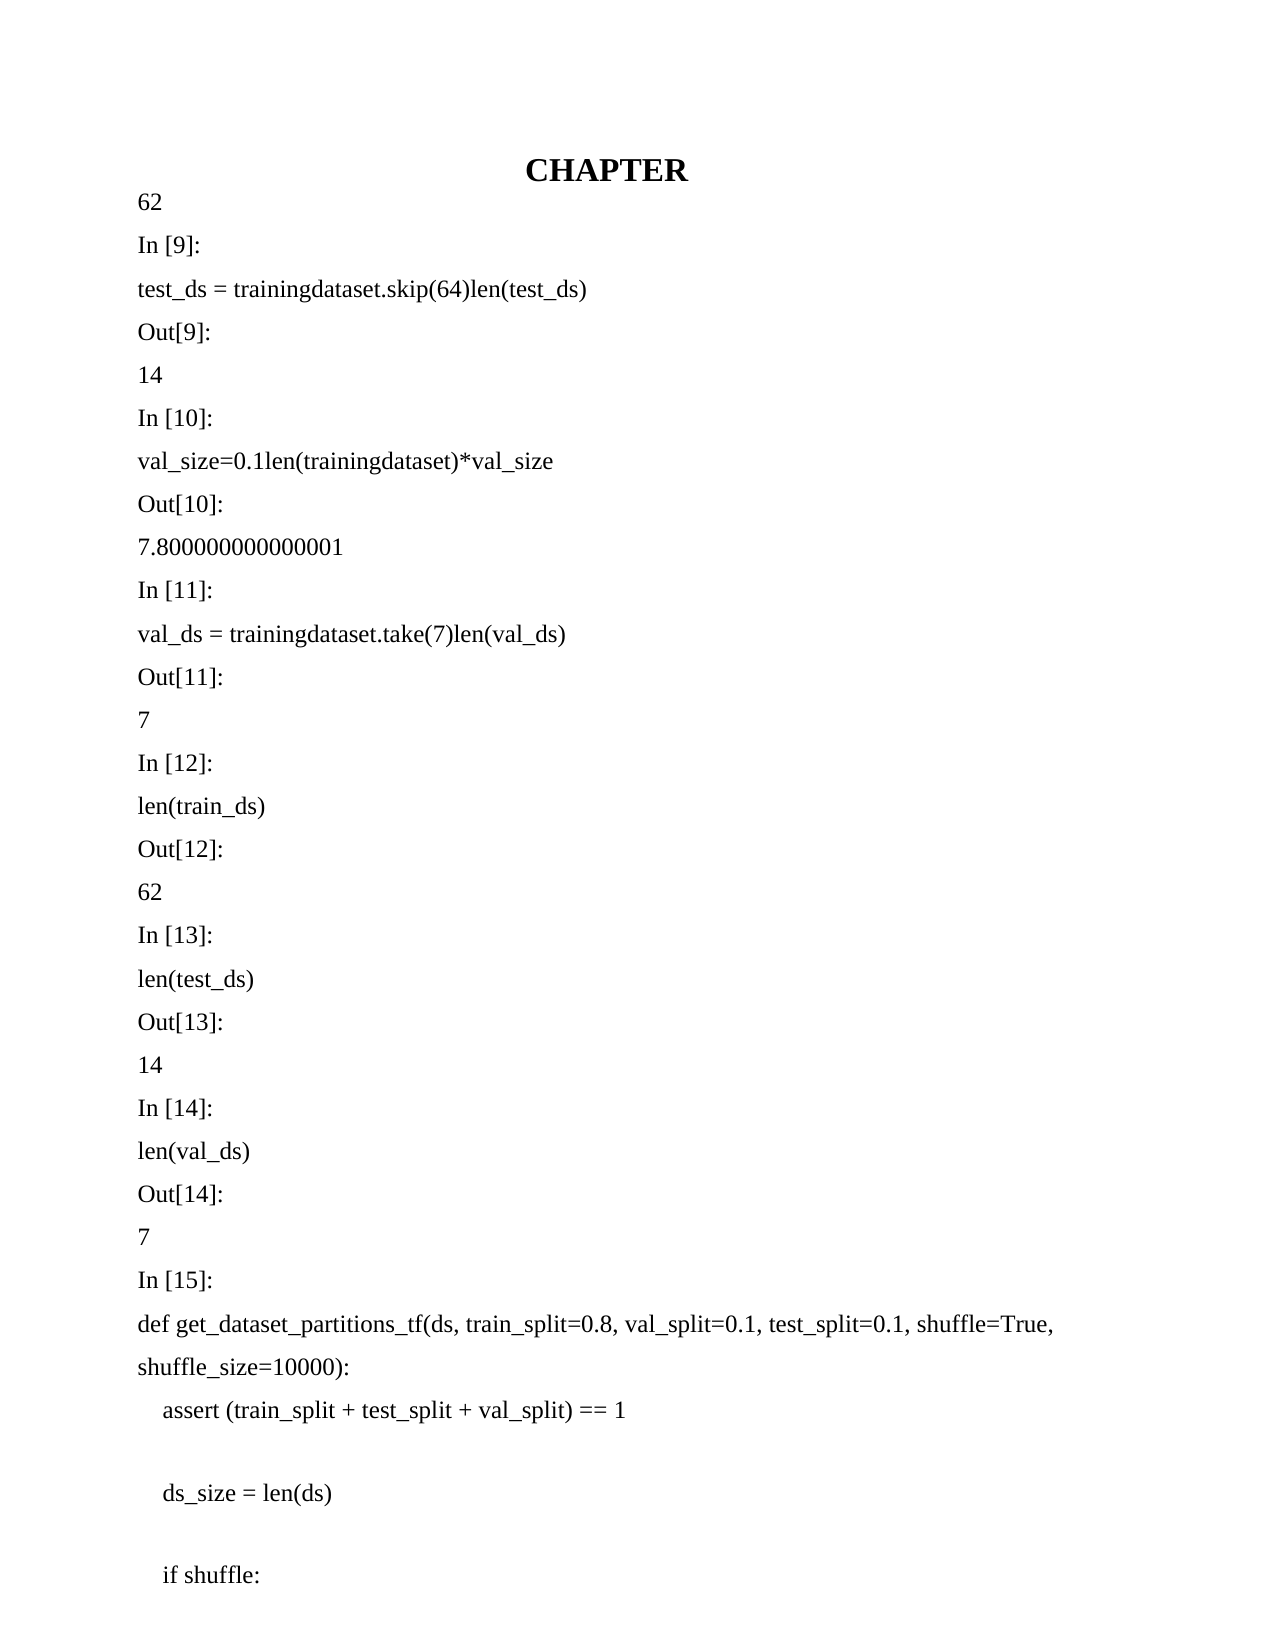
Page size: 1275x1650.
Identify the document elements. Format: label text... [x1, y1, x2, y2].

text Out[11]: [137, 662, 1137, 691]
text len(test_ds) [137, 964, 1137, 992]
text 7.800000000000001 [137, 532, 1137, 561]
text In [10]: [137, 403, 1137, 432]
text 7 [137, 1222, 1137, 1251]
text len(train_ds) [137, 791, 1137, 820]
text def get_dataset_partitions_tf(ds, train_split=0.8, val_split=0.1, test_split=0.1, shuffle=True, shuffle_size=10000): [137, 1309, 1137, 1381]
text 14 [137, 360, 1137, 389]
text Out[12]: [137, 834, 1137, 863]
text In [9]: [137, 231, 1137, 259]
text 7 [137, 705, 1137, 734]
text In [12]: [137, 748, 1137, 777]
text if shuffle: [137, 1560, 1137, 1589]
text 62 [137, 877, 1137, 906]
text In [13]: [137, 921, 1137, 949]
text ds_size = len(ds) [137, 1478, 1137, 1506]
text 62 [137, 187, 1137, 216]
text test_ds = trainingdataset.skip(64)len(test_ds) [137, 274, 1137, 302]
text Out[10]: [137, 489, 1137, 518]
text Out[13]: [137, 1007, 1137, 1036]
text 14 [137, 1050, 1137, 1079]
text In [15]: [137, 1266, 1137, 1294]
text assert (train_split + test_split + val_split) == 1 [137, 1395, 1137, 1424]
text In [14]: [137, 1093, 1137, 1122]
text Out[9]: [137, 317, 1137, 346]
text val_ds = trainingdataset.take(7)len(val_ds) [137, 619, 1137, 647]
text Out[14]: [137, 1179, 1137, 1208]
text val_size=0.1len(trainingdataset)*val_size [137, 446, 1137, 475]
text In [11]: [137, 576, 1137, 604]
text len(val_ds) [137, 1136, 1137, 1165]
